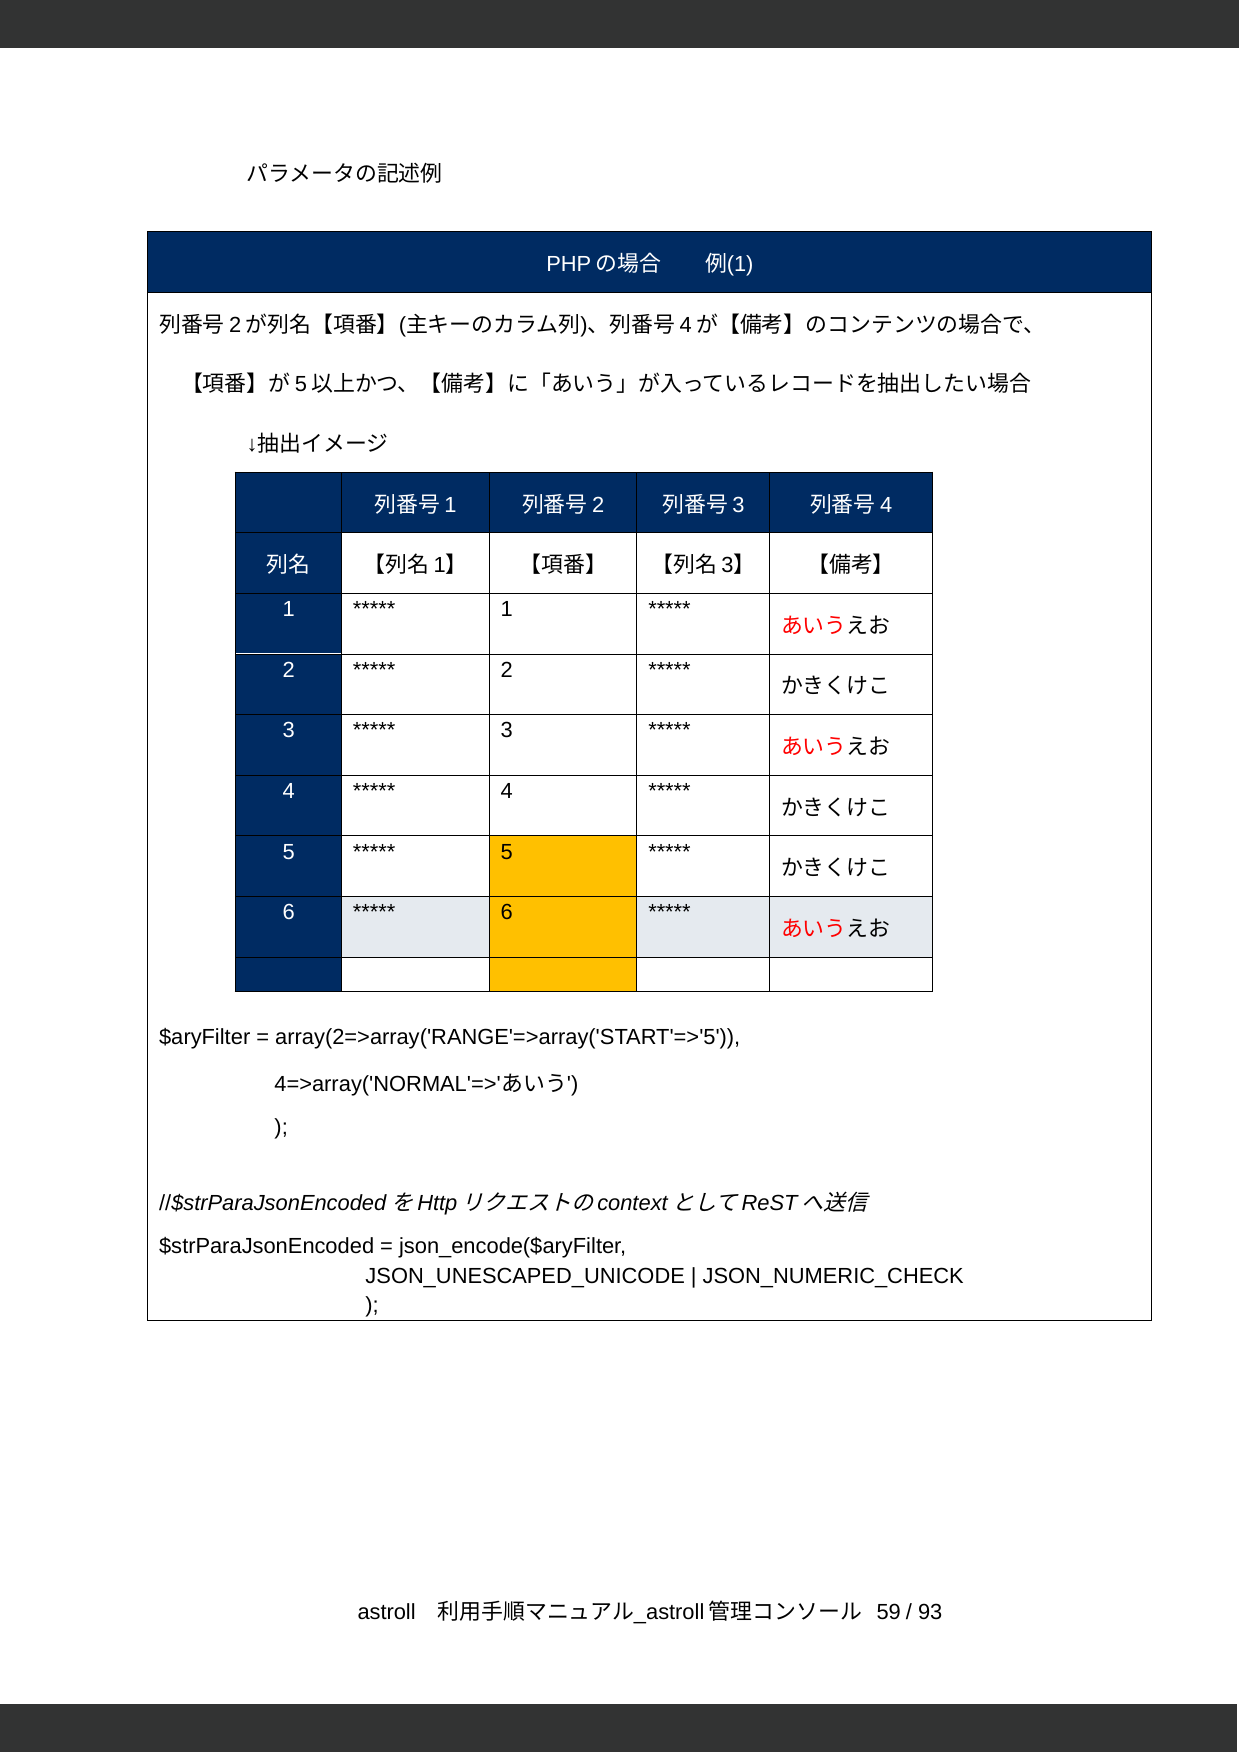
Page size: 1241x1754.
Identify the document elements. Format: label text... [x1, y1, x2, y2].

table_header PHPの場合 例(1) [148, 232, 1151, 292]
text パラメータの記述例 [246, 142, 1152, 201]
picture [0, 0, 1239, 48]
table_cell 列番号2が列名【項番】(主キーのカラム列)、列番号4が【備考】のコンテンツの場合で、 【項番】が5以上かつ、【備考】に「あいう」が入っているレコードを抽出したい場合 ↓抽出イメージ $aryFilter = array(2=>array('RANGE'=>array('START'=>'5')), 4=>array('NORMAL'=>'あいう') ); //$strParaJsonEncodedをHttpリクエストのcontextとしてReSTへ送信 $strParaJsonEncoded = json_encode($aryFilter, JSON_UNESCAPED_UNICODE | JSON_NUMERIC_CHECK ); [148, 293, 1151, 1320]
picture [0, 1704, 1237, 1752]
